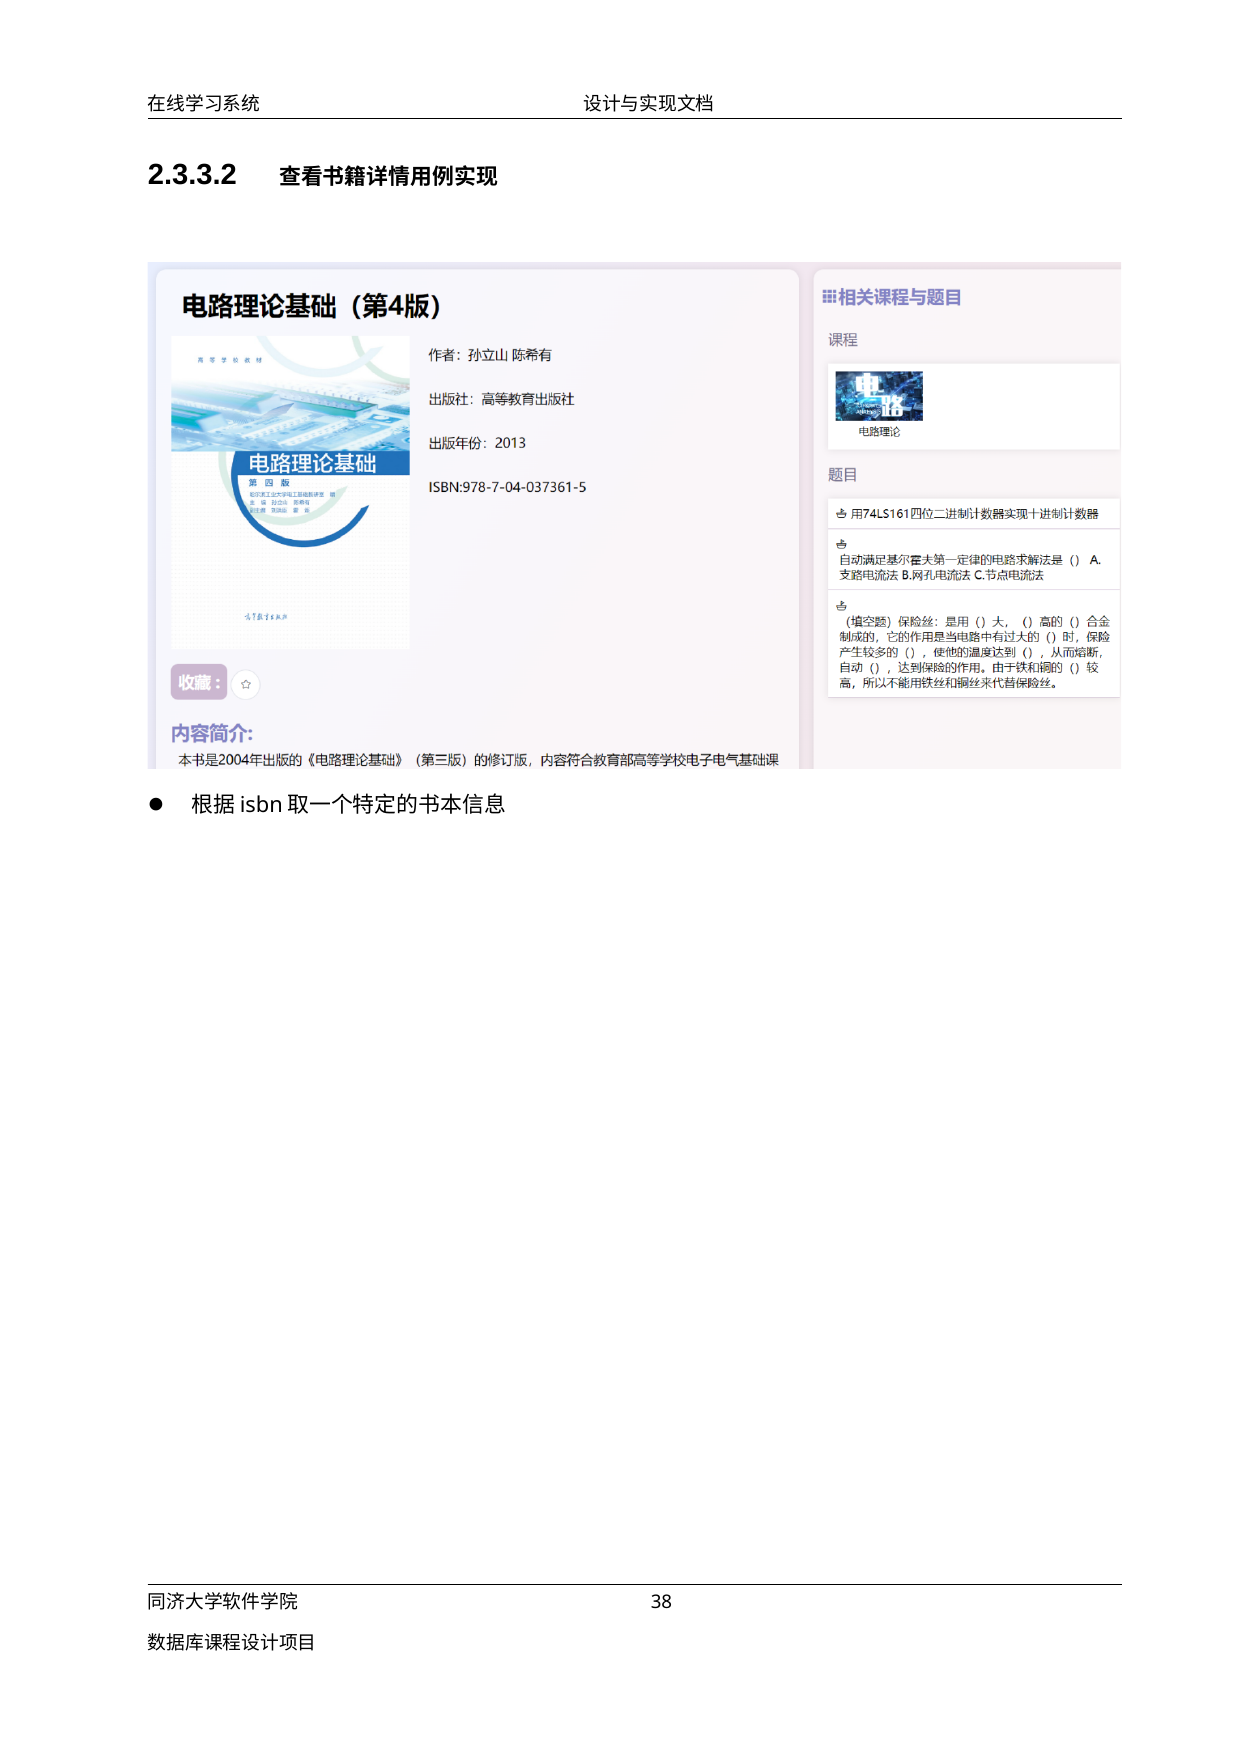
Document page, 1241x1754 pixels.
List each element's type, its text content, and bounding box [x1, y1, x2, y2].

subtitle 查看书籍详情用例实现 [148, 142, 1122, 207]
picture [147, 262, 1122, 769]
list 根据isbn取一个特定的书本信息 [148, 787, 1122, 820]
